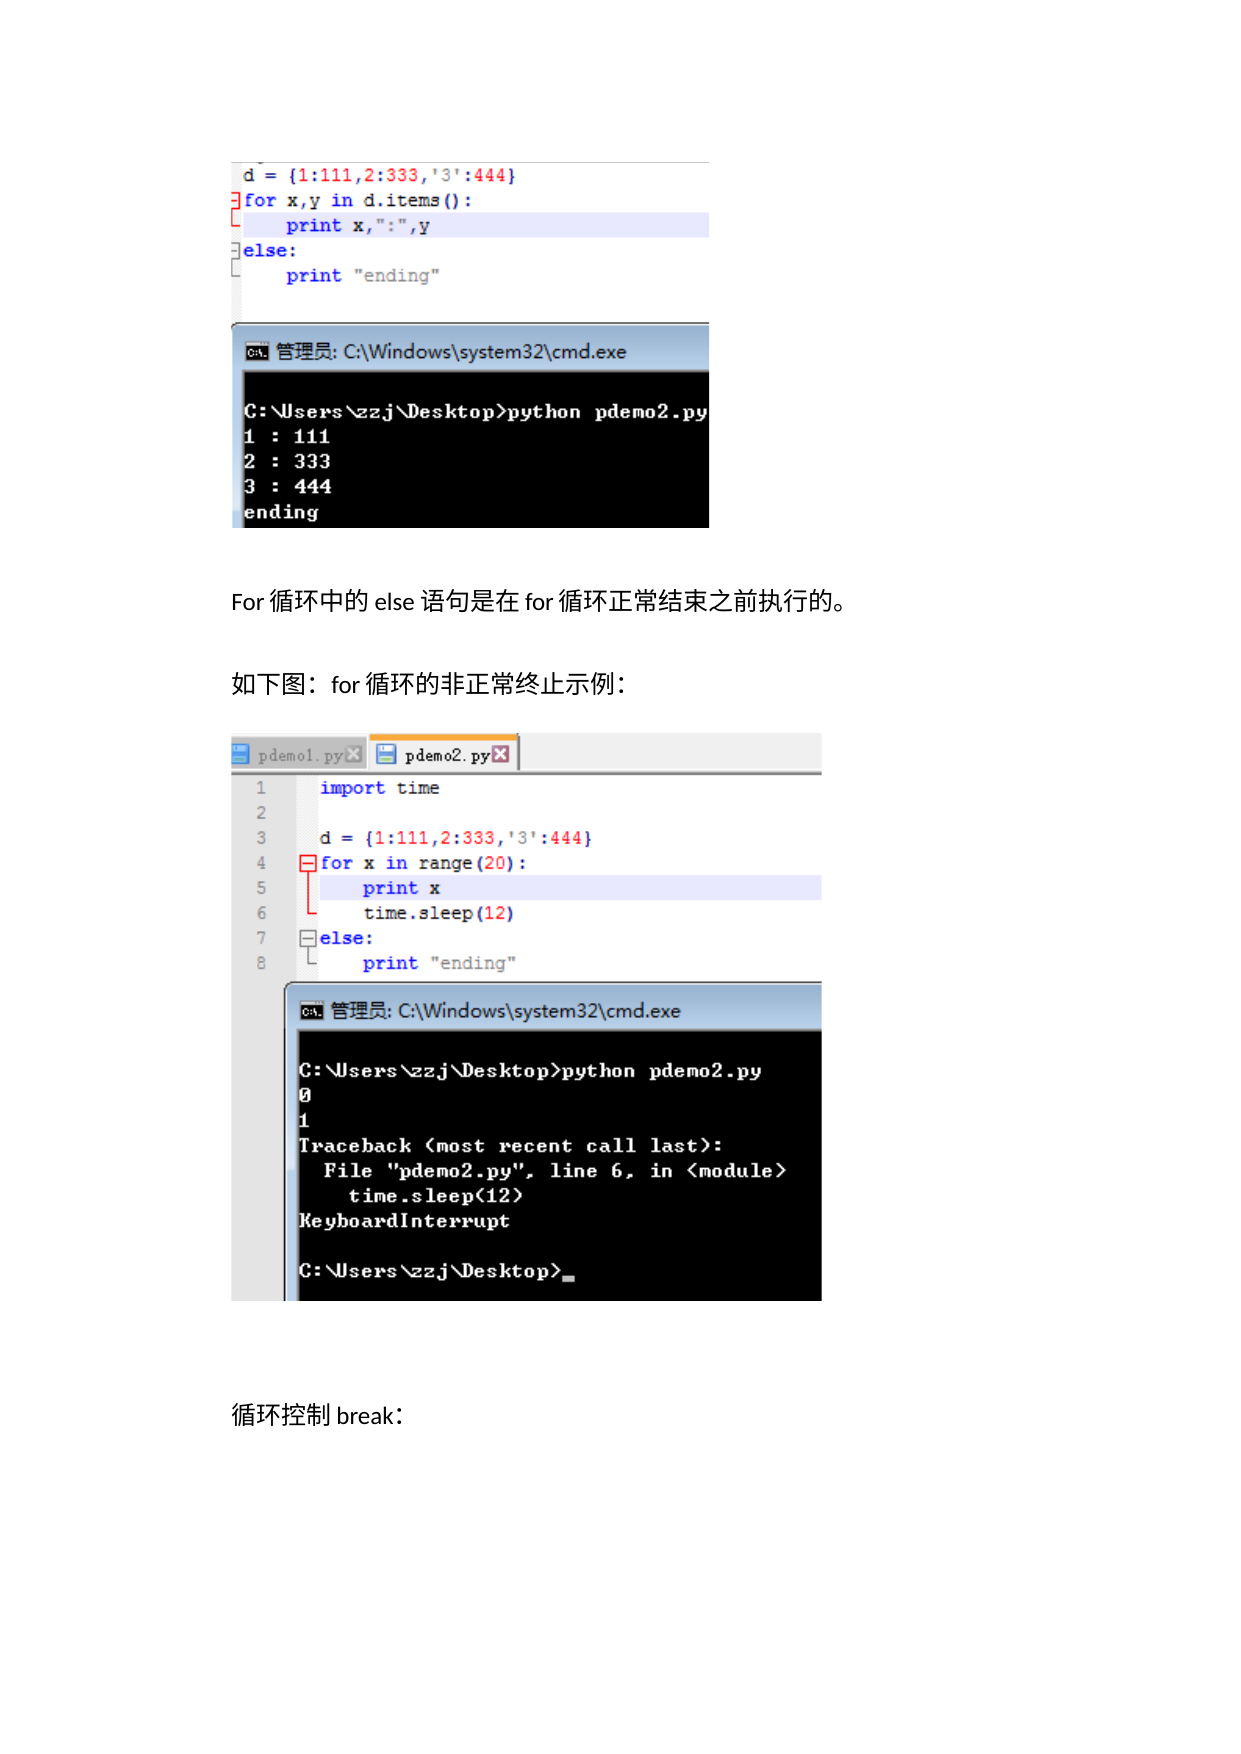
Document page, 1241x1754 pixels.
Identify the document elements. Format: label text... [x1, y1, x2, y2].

text 如下图：for循环的非正常终止示例： [187, 650, 1053, 715]
picture [231, 162, 710, 528]
text For循环中的else语句是在for循环正常结束之前执行的。 [187, 567, 1053, 632]
picture [231, 733, 822, 1301]
text 循环控制break： [187, 1381, 1053, 1446]
